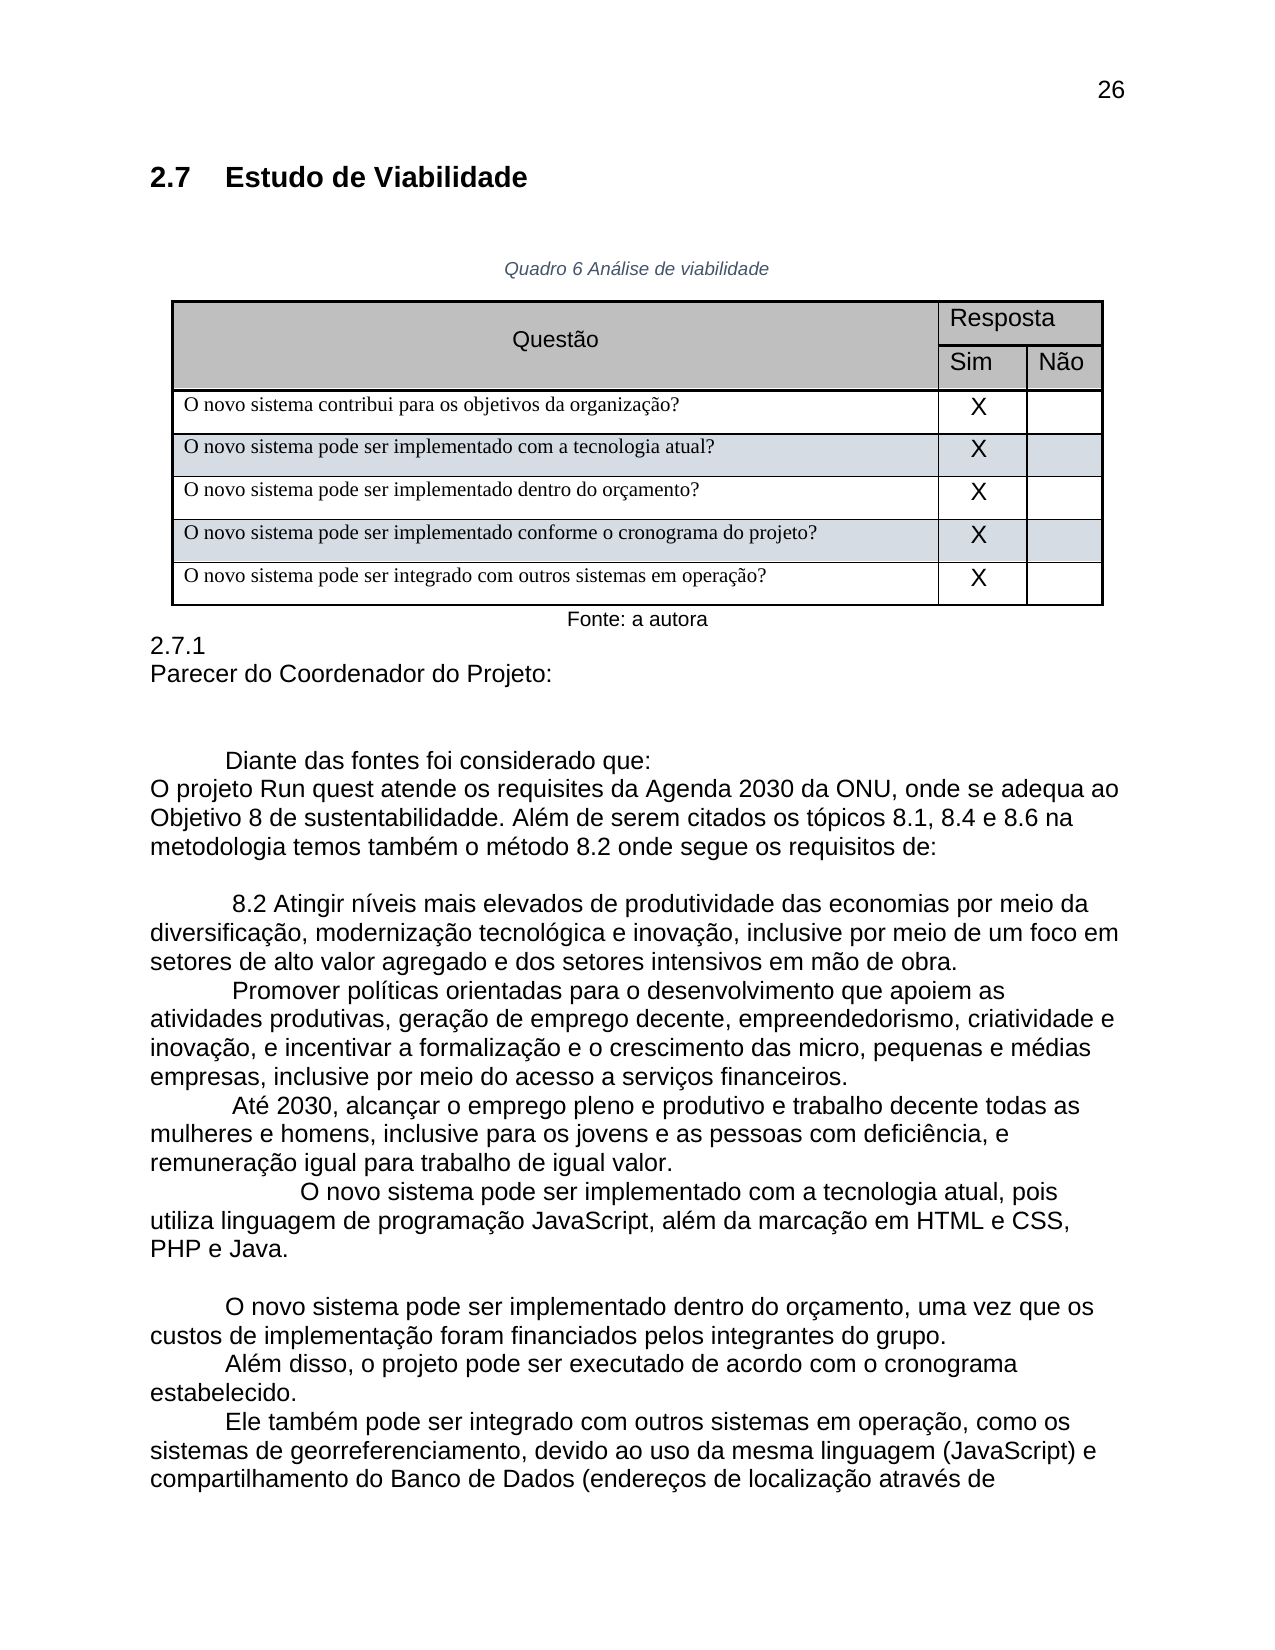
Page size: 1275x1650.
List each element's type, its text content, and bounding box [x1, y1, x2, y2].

table_cell Sim [939, 347, 1026, 388]
table_cell X [939, 563, 1026, 604]
table_cell O novo sistema pode ser implementado dentro do orçamento? [174, 477, 938, 518]
text O novo sistema pode ser implementado dentro do orçamento, uma vez que os custos de implementação foram financiados pelos integrantes do grupo. [150, 1292, 1125, 1349]
table_cell O novo sistema contribui para os objetivos da organização? [174, 392, 938, 433]
table_cell X [939, 520, 1026, 561]
text Quadro 6 Análise de viabilidade [150, 257, 1125, 279]
text O projeto Run quest atende os requisites da Agenda 2030 da ONU, onde se adequa ao Objetivo 8 de sustentabilidadde. Além de serem citados os tópicos 8.1, 8.4 e 8.6 na metodologia temos também o método 8.2 onde segue os requisitos de: [150, 774, 1125, 861]
table_cell X [939, 477, 1026, 518]
table_cell O novo sistema pode ser implementado com a tecnologia atual? [174, 435, 938, 476]
text Além disso, o projeto pode ser executado de acordo com o cronograma estabelecido. [150, 1349, 1125, 1407]
text 2.7.1 [150, 631, 1125, 659]
table_cell X [939, 435, 1026, 476]
text O novo sistema pode ser implementado com a tecnologia atual, pois utiliza linguagem de programação JavaScript, além da marcação em HTML e CSS, PHP e Java. [150, 1177, 1125, 1263]
table_cell [1028, 520, 1101, 561]
subtitle Estudo de Viabilidade [150, 160, 1125, 194]
table_header Resposta [939, 303, 1101, 344]
text Parecer do Coordenador do Projeto: [150, 659, 1125, 688]
text Promover políticas orientadas para o desenvolvimento que apoiem as atividades produtivas, geração de emprego decente, empreendedorismo, criatividade e inovação, e incentivar a formalização e o crescimento das micro, pequenas e médias empresas, inclusive por meio do acesso a serviços financeiros. [150, 976, 1125, 1091]
text Diante das fontes foi considerado que: [150, 746, 1125, 774]
table_cell Não [1028, 347, 1101, 388]
table_cell [1028, 435, 1101, 476]
table_cell O novo sistema pode ser integrado com outros sistemas em operação? [174, 563, 938, 604]
text 8.2 Atingir níveis mais elevados de produtividade das economias por meio da diversificação, modernização tecnológica e inovação, inclusive por meio de um foco em setores de alto valor agregado e dos setores intensivos em mão de obra. [150, 889, 1125, 976]
table_header Questão [174, 303, 938, 388]
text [150, 1407, 1125, 1493]
table_cell O novo sistema pode ser implementado conforme o cronograma do projeto? [174, 520, 938, 561]
table_cell X [939, 392, 1026, 433]
table_cell [1028, 477, 1101, 518]
text Até 2030, alcançar o emprego pleno e produtivo e trabalho decente todas as mulheres e homens, inclusive para os jovens e as pessoas com deficiência, e remuneração igual para trabalho de igual valor. [150, 1091, 1125, 1177]
text Fonte: a autora [150, 606, 1125, 631]
table_cell [1028, 563, 1101, 604]
table_cell [1028, 392, 1101, 433]
